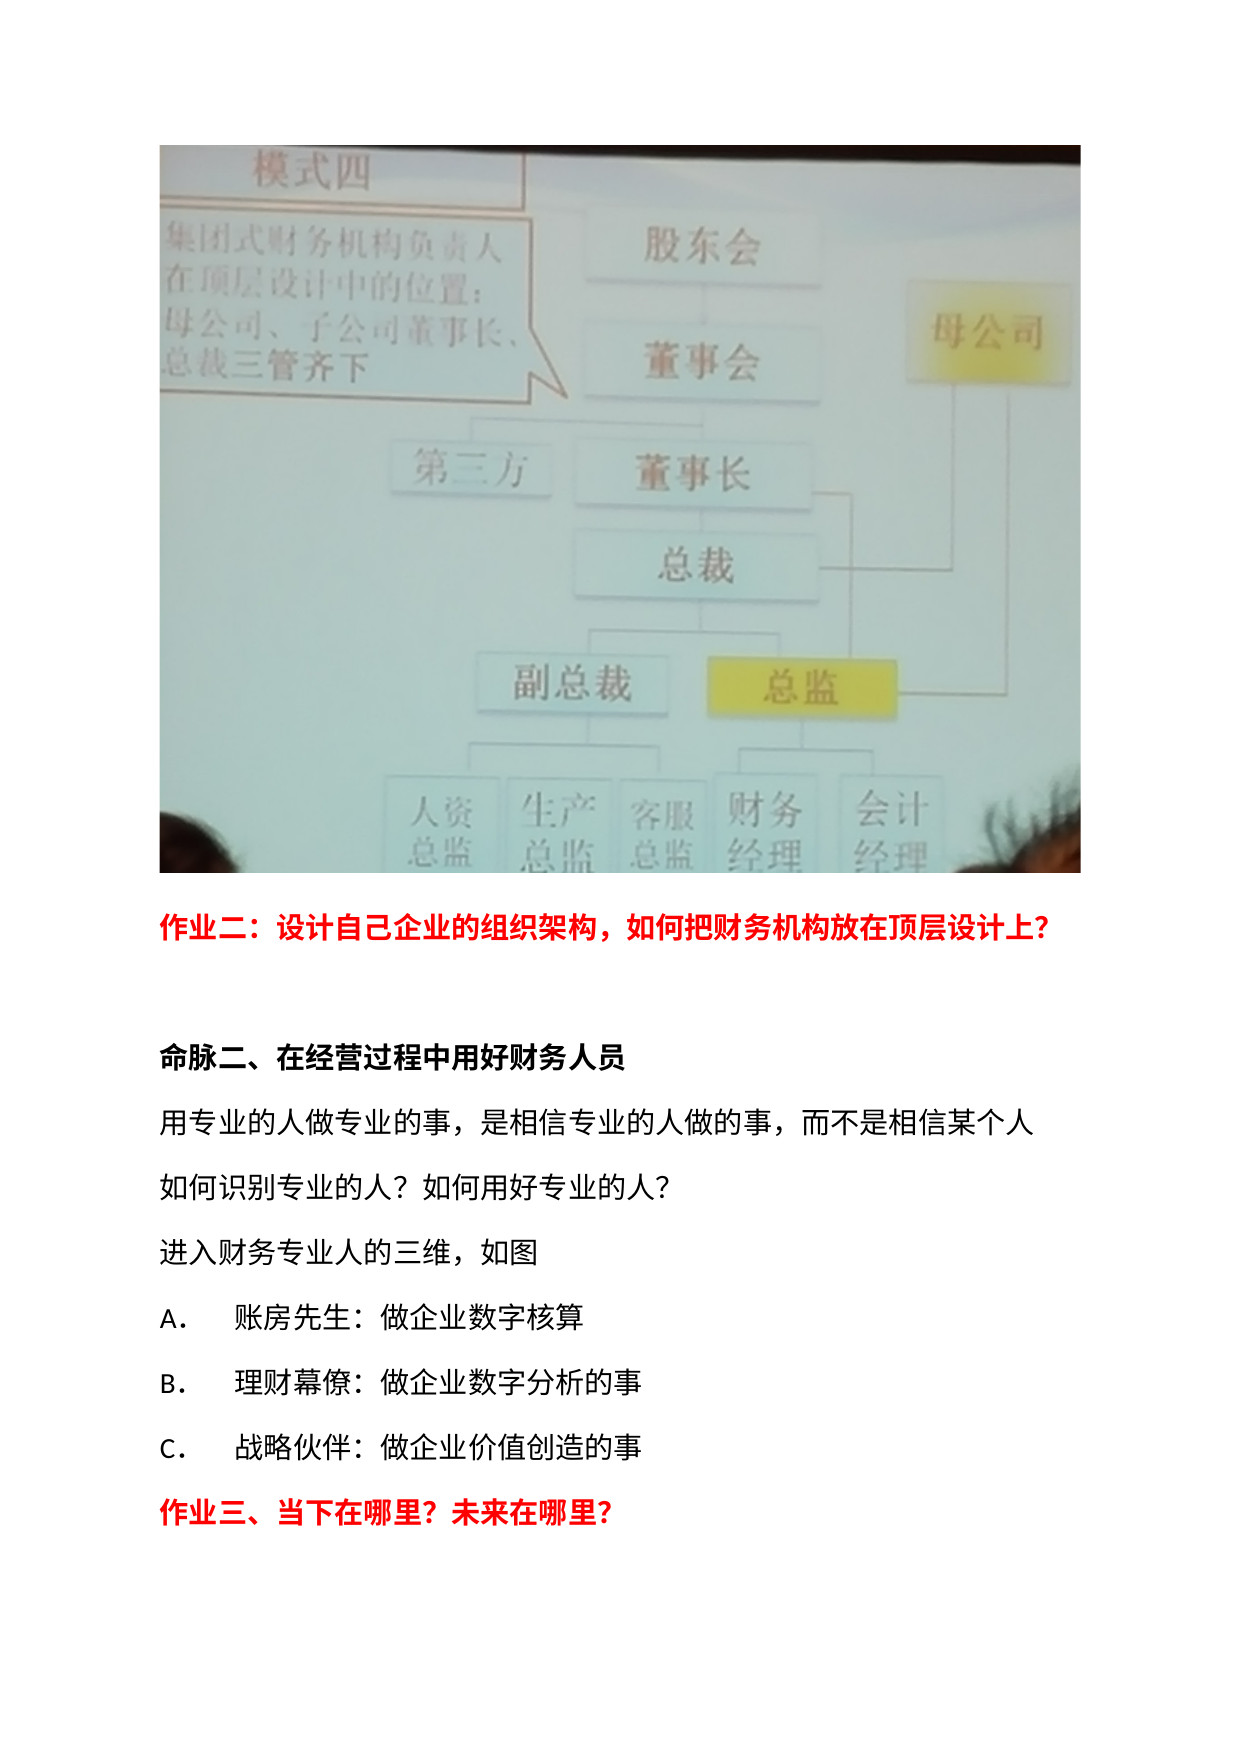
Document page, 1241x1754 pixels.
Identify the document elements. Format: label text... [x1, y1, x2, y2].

text 进入财务专业人的三维，如图 [159, 1218, 1081, 1283]
text 用专业的人做专业的事，是相信专业的人做的事，而不是相信某个人 [159, 1088, 1081, 1153]
text 如何识别专业的人？如何用好专业的人？ [159, 1153, 1081, 1218]
text 作业三、当下在哪里？未来在哪里？ [159, 1478, 1081, 1543]
text 作业二：设计自己企业的组织架构，如何把财务机构放在顶层设计上？ [159, 893, 1081, 958]
list 账房先生：做企业数字核算 [159, 1283, 1081, 1348]
list 理财幕僚：做企业数字分析的事 [159, 1348, 1081, 1413]
text 命脉二、在经营过程中用好财务人员 [159, 1023, 1081, 1088]
picture [159, 145, 1081, 873]
list 战略伙伴：做企业价值创造的事 [159, 1413, 1081, 1478]
